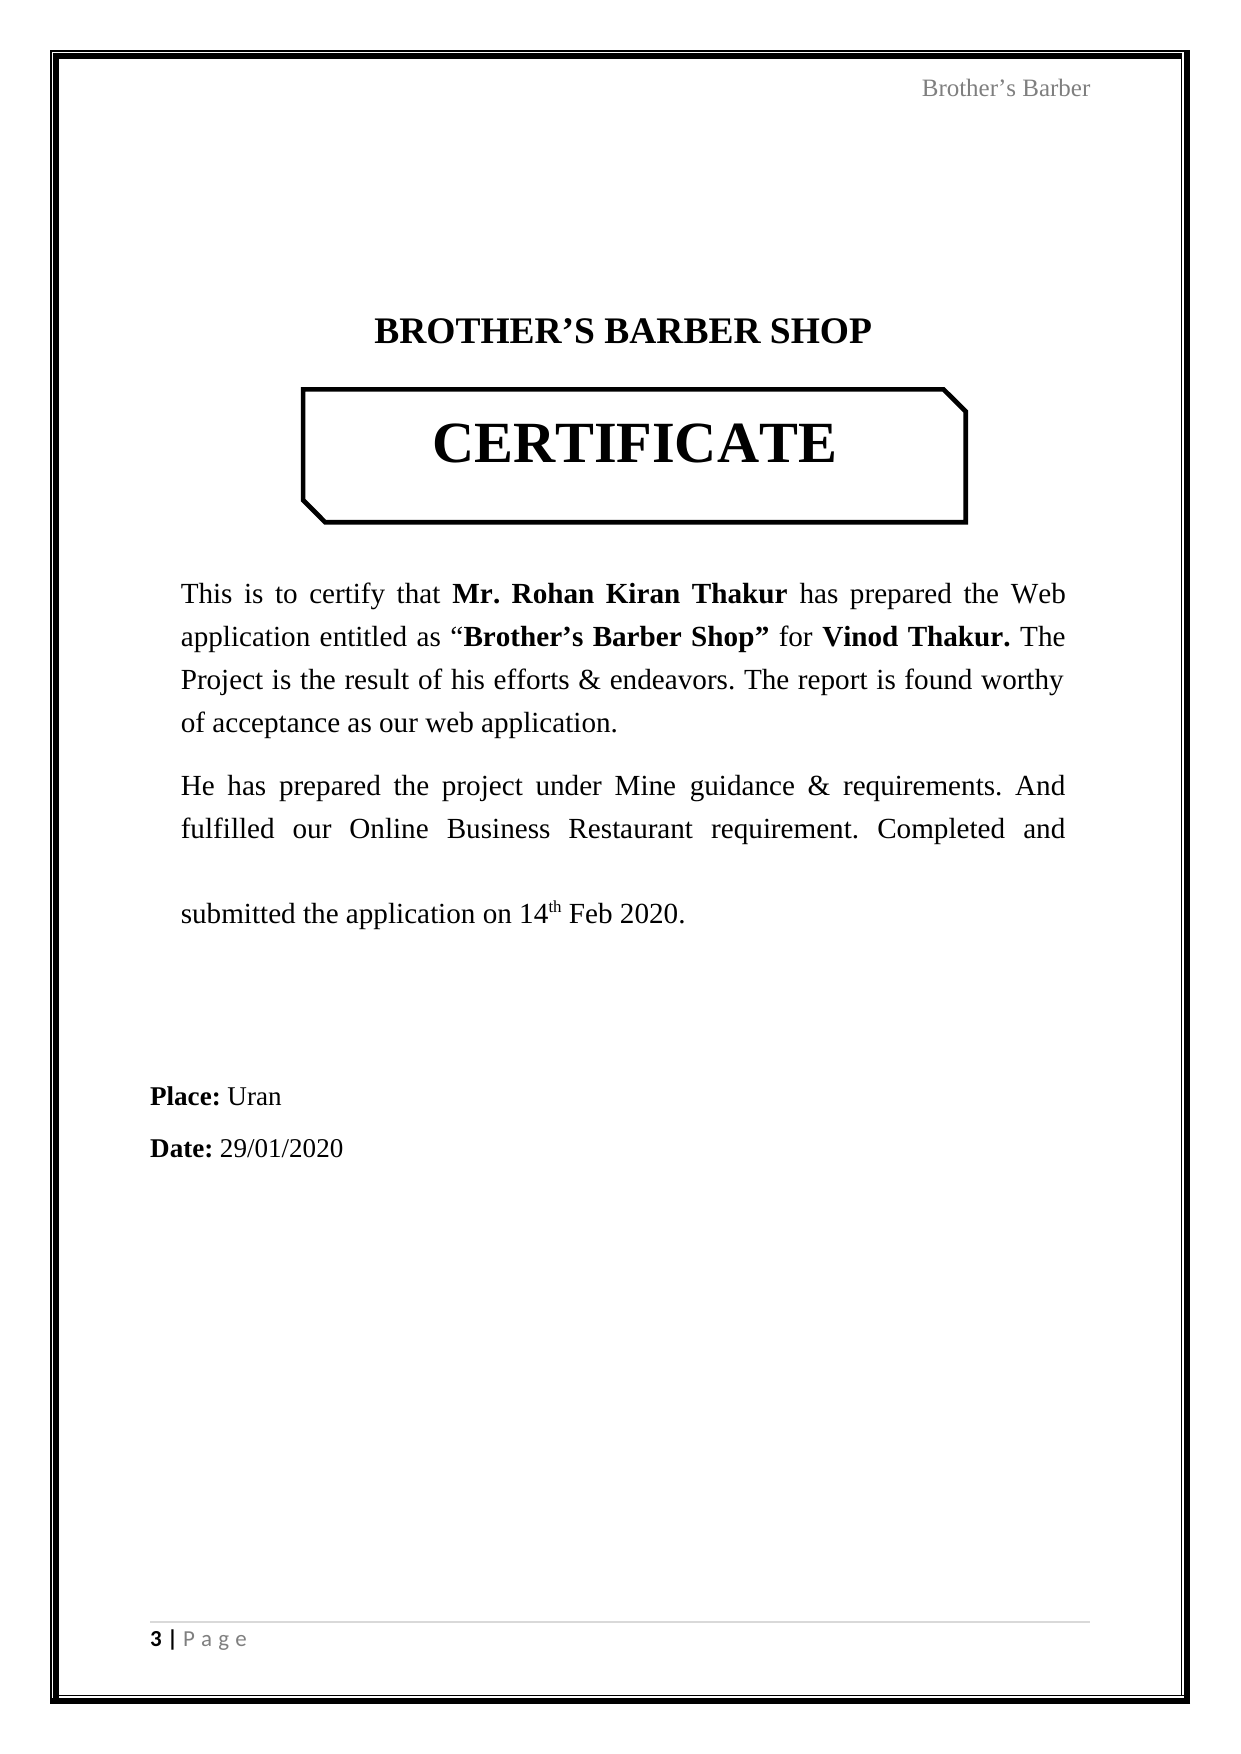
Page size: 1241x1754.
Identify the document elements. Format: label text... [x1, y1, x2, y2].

text Place: Uran [150, 1080, 1090, 1111]
text BROTHER’S BARBER SHOP [181, 309, 1066, 352]
text This is to certify that Mr. Rohan Kiran Thakur has prepared the Web application entitled as “Brother’s Barber Shop” for Vinod Thakur. The Project is the result of his efforts & endeavors. The report is found worthy of acceptance as our web application. [181, 576, 1066, 738]
text He has prepared the project under Mine guidance & requirements. And fulfilled our Online Business Restaurant requirement. Completed and submitted the application on 14th Feb 2020. [181, 768, 1066, 939]
text Date: 29/01/2020 [150, 1132, 1090, 1163]
